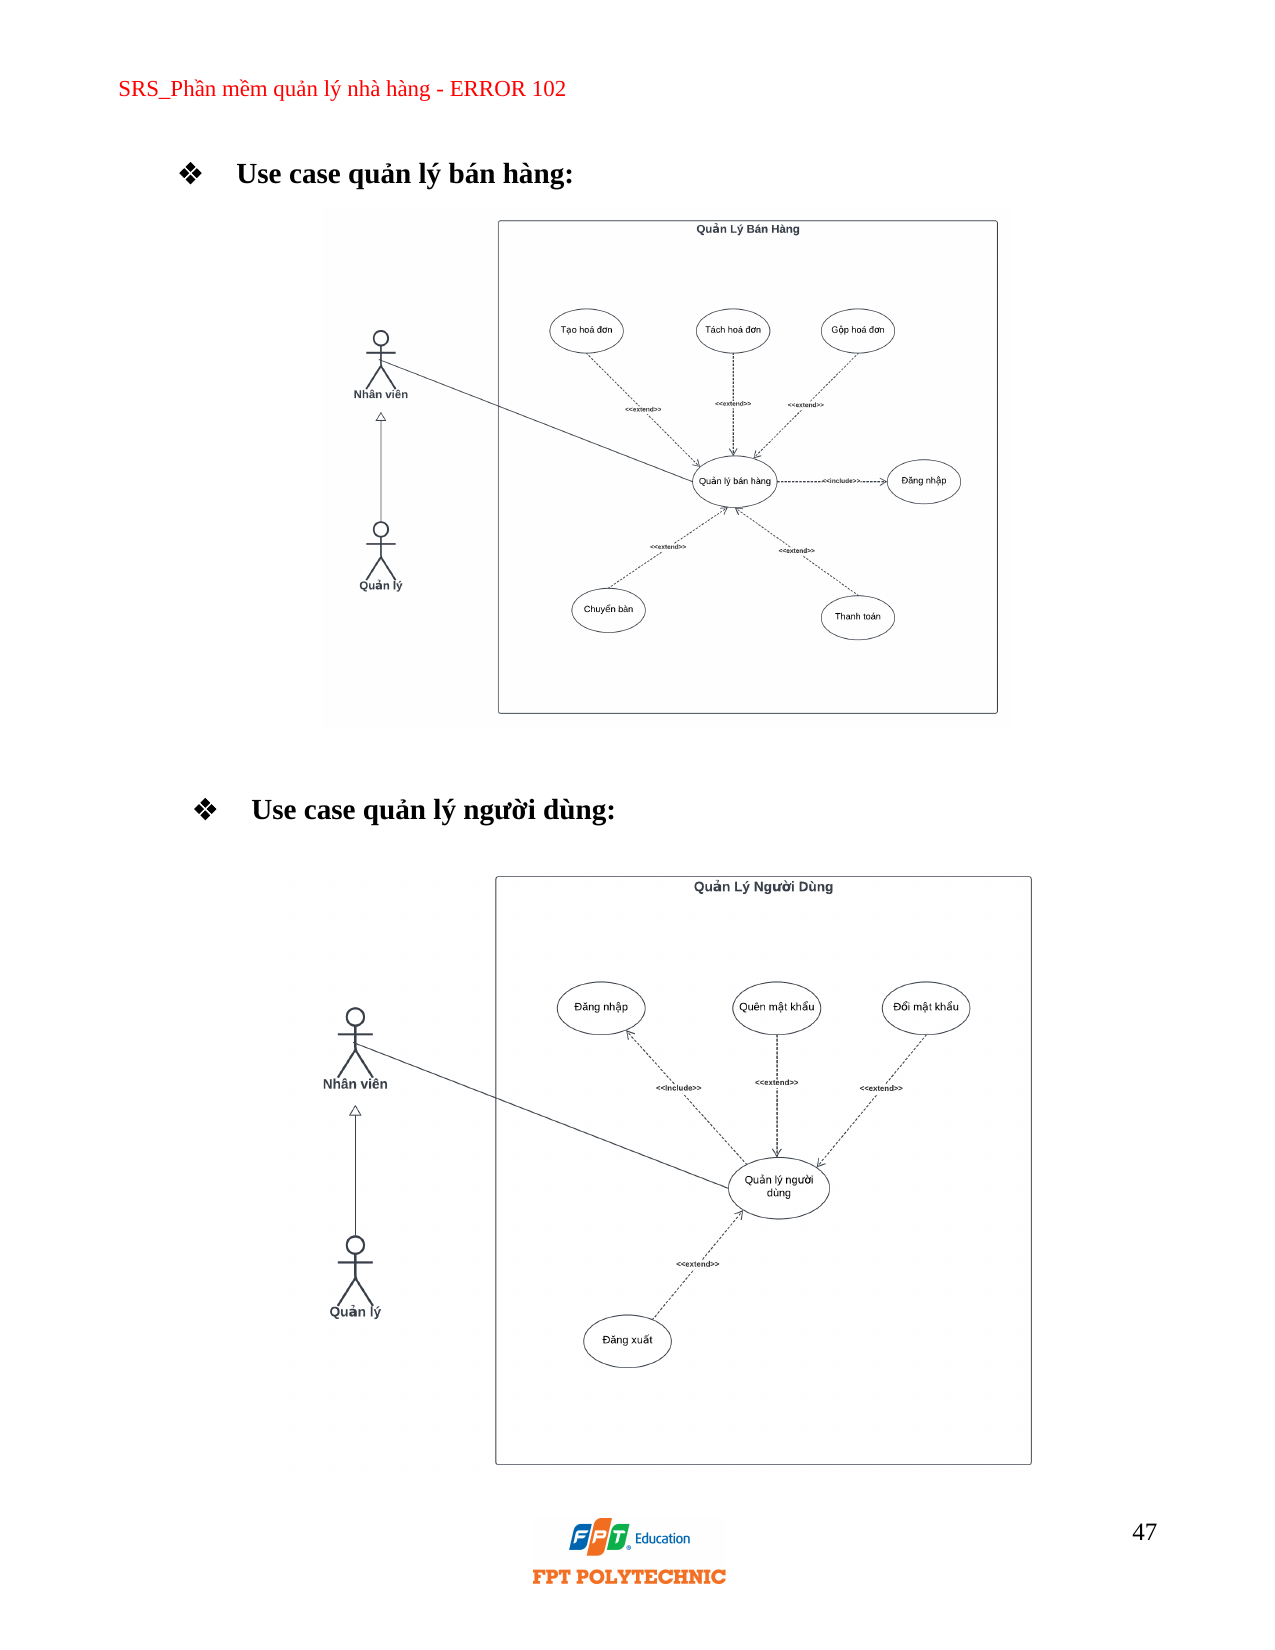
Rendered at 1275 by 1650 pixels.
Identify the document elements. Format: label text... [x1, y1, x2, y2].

list Use case quản lý người dùng: [192, 792, 1157, 826]
list Use case quản lý bán hàng: [177, 156, 1157, 190]
picture [533, 1518, 726, 1584]
picture [285, 859, 1049, 1482]
picture [322, 206, 1012, 728]
